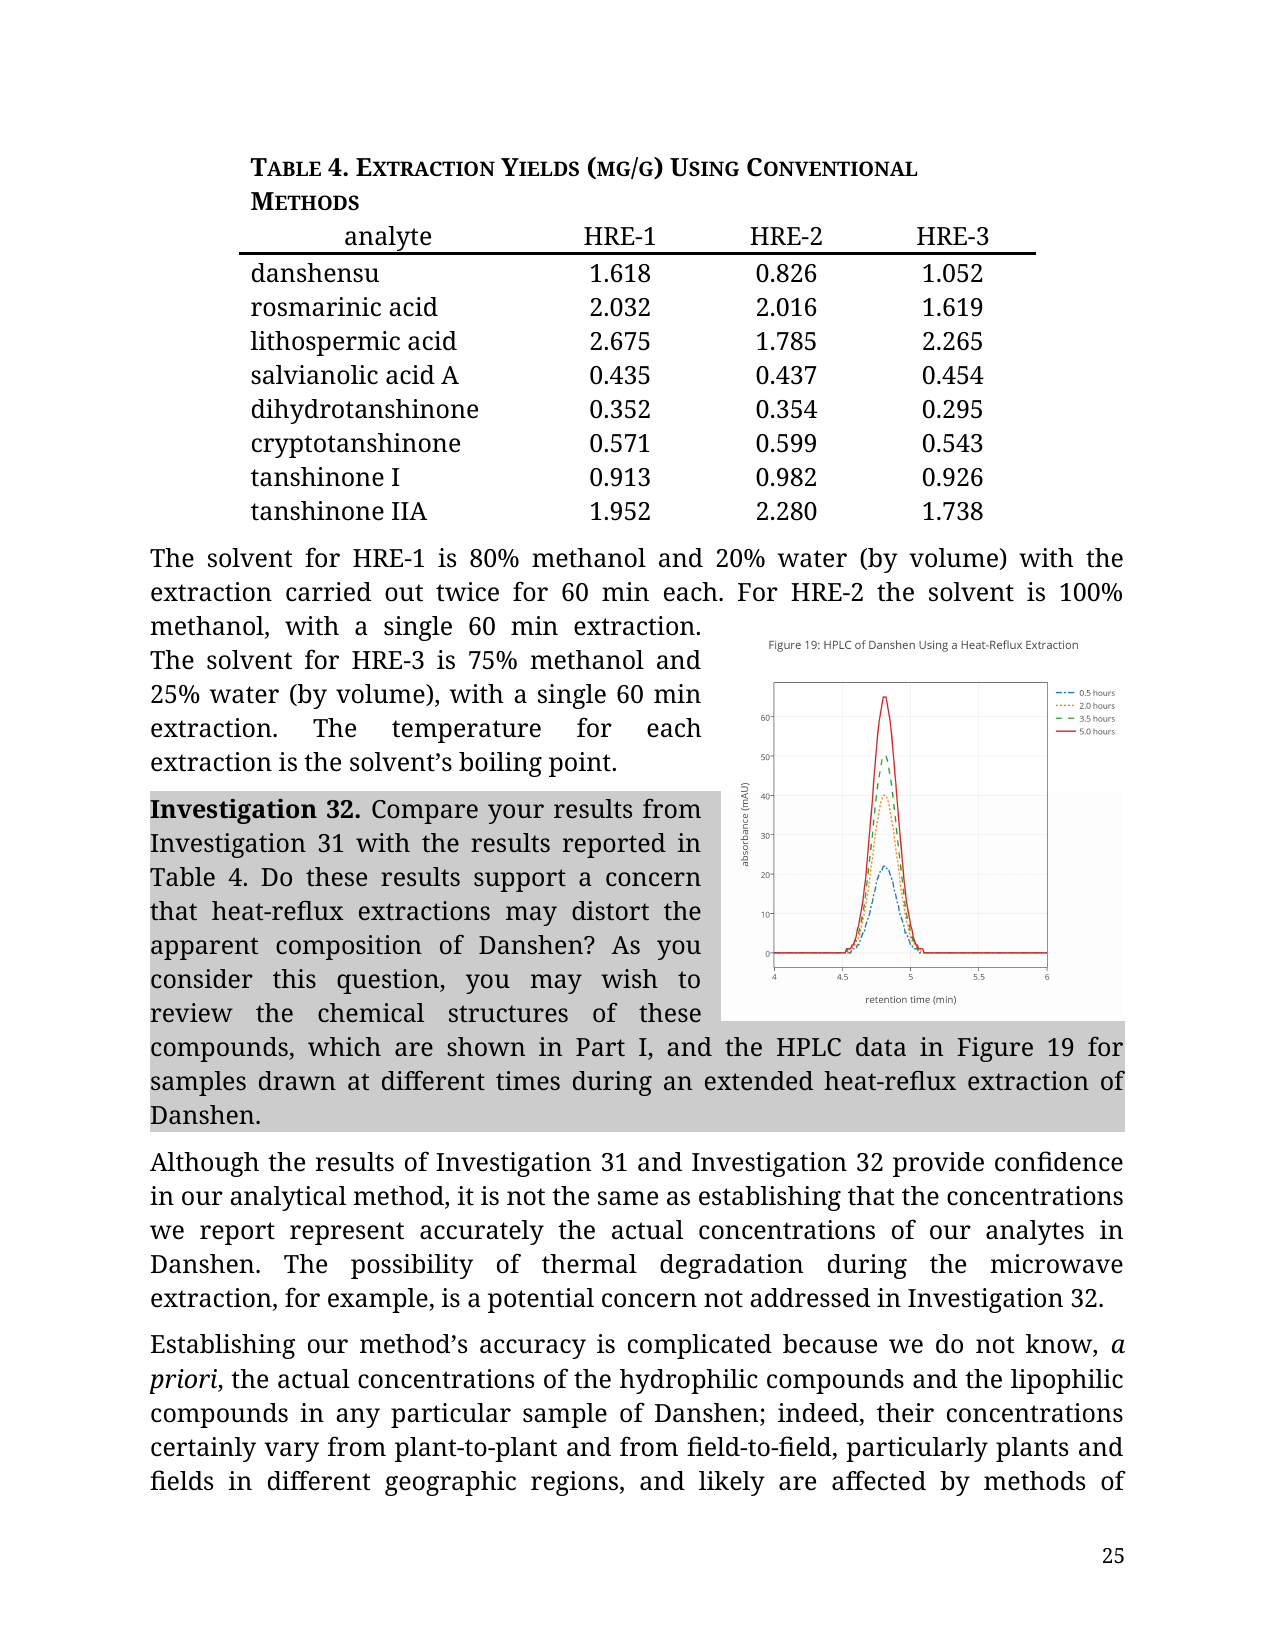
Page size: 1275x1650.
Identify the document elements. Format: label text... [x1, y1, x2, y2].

table_cell 0.437 [703, 358, 869, 392]
table_cell 1.619 [870, 289, 1036, 323]
table_cell 1.785 [703, 324, 869, 357]
table_cell salvianolic acid A [239, 358, 537, 392]
table_cell HRE-3 [870, 218, 1036, 252]
text Investigation 32. Compare your results from Investigation 31 with the results reported in Table 4. Do these results support a concern that heat-reflux extractions may distort the apparent composition of Danshen? As you consider this question, you may wish to review the chemical structures of these compounds, which are shown in Part I, and the HPLC data in Figure 19 for samples drawn at different times during an extended heat-reflux extraction of Danshen. [150, 791, 1125, 1132]
table_cell 2.265 [870, 324, 1036, 357]
table_cell 0.543 [870, 426, 1036, 460]
table_cell tanshinone I [239, 460, 537, 494]
table_cell tanshinone IIA [239, 494, 537, 528]
table_cell analyte [239, 218, 537, 252]
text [150, 1327, 1125, 1497]
table_cell 0.926 [870, 460, 1036, 494]
table_cell 2.032 [537, 289, 703, 323]
table_cell 0.354 [703, 392, 869, 426]
text The solvent for HRE-1 is 80% methanol and 20% water (by volume) with the extraction carried out twice for 60 min each. For HRE-2 the solvent is 100% methanol, with a single 60 min extraction. The solvent for HRE-3 is 75% methanol and 25% water (by volume), with a single 60 min extraction. The temperature for each extraction is the solvent’s boiling point. [150, 540, 1125, 779]
table_cell 0.352 [537, 392, 703, 426]
table_cell 1.052 [870, 255, 1036, 289]
table_cell lithospermic acid [239, 324, 537, 357]
table_cell 2.280 [703, 494, 869, 528]
table_cell 0.826 [703, 255, 869, 289]
table_cell 0.599 [703, 426, 869, 460]
table_cell 1.738 [870, 494, 1036, 528]
table_cell 2.675 [537, 324, 703, 357]
picture [721, 615, 1126, 1021]
table_cell 1.618 [537, 255, 703, 289]
table_cell danshensu [239, 255, 537, 289]
table_cell cryptotanshinone [239, 426, 537, 460]
table_cell 1.952 [537, 494, 703, 528]
table_header Table 4. Extraction Yields (mg/g) Using Conventional Methods [239, 150, 1032, 218]
table_cell 0.982 [703, 460, 869, 494]
table_cell 0.295 [870, 392, 1036, 426]
table_cell dihydrotanshinone [239, 392, 537, 426]
table_cell 0.454 [870, 358, 1036, 392]
table_cell 0.571 [537, 426, 703, 460]
table_cell 0.913 [537, 460, 703, 494]
table_cell 2.016 [703, 289, 869, 323]
table_cell rosmarinic acid [239, 289, 537, 323]
table_cell HRE-1 [537, 218, 703, 252]
text Although the results of Investigation 31 and Investigation 32 provide confidence in our analytical method, it is not the same as establishing that the concentrations we report represent accurately the actual concentrations of our analytes in Danshen. The possibility of thermal degradation during the microwave extraction, for example, is a potential concern not addressed in Investigation 32. [150, 1144, 1125, 1315]
table_cell HRE-2 [703, 218, 869, 252]
table_cell 0.435 [537, 358, 703, 392]
